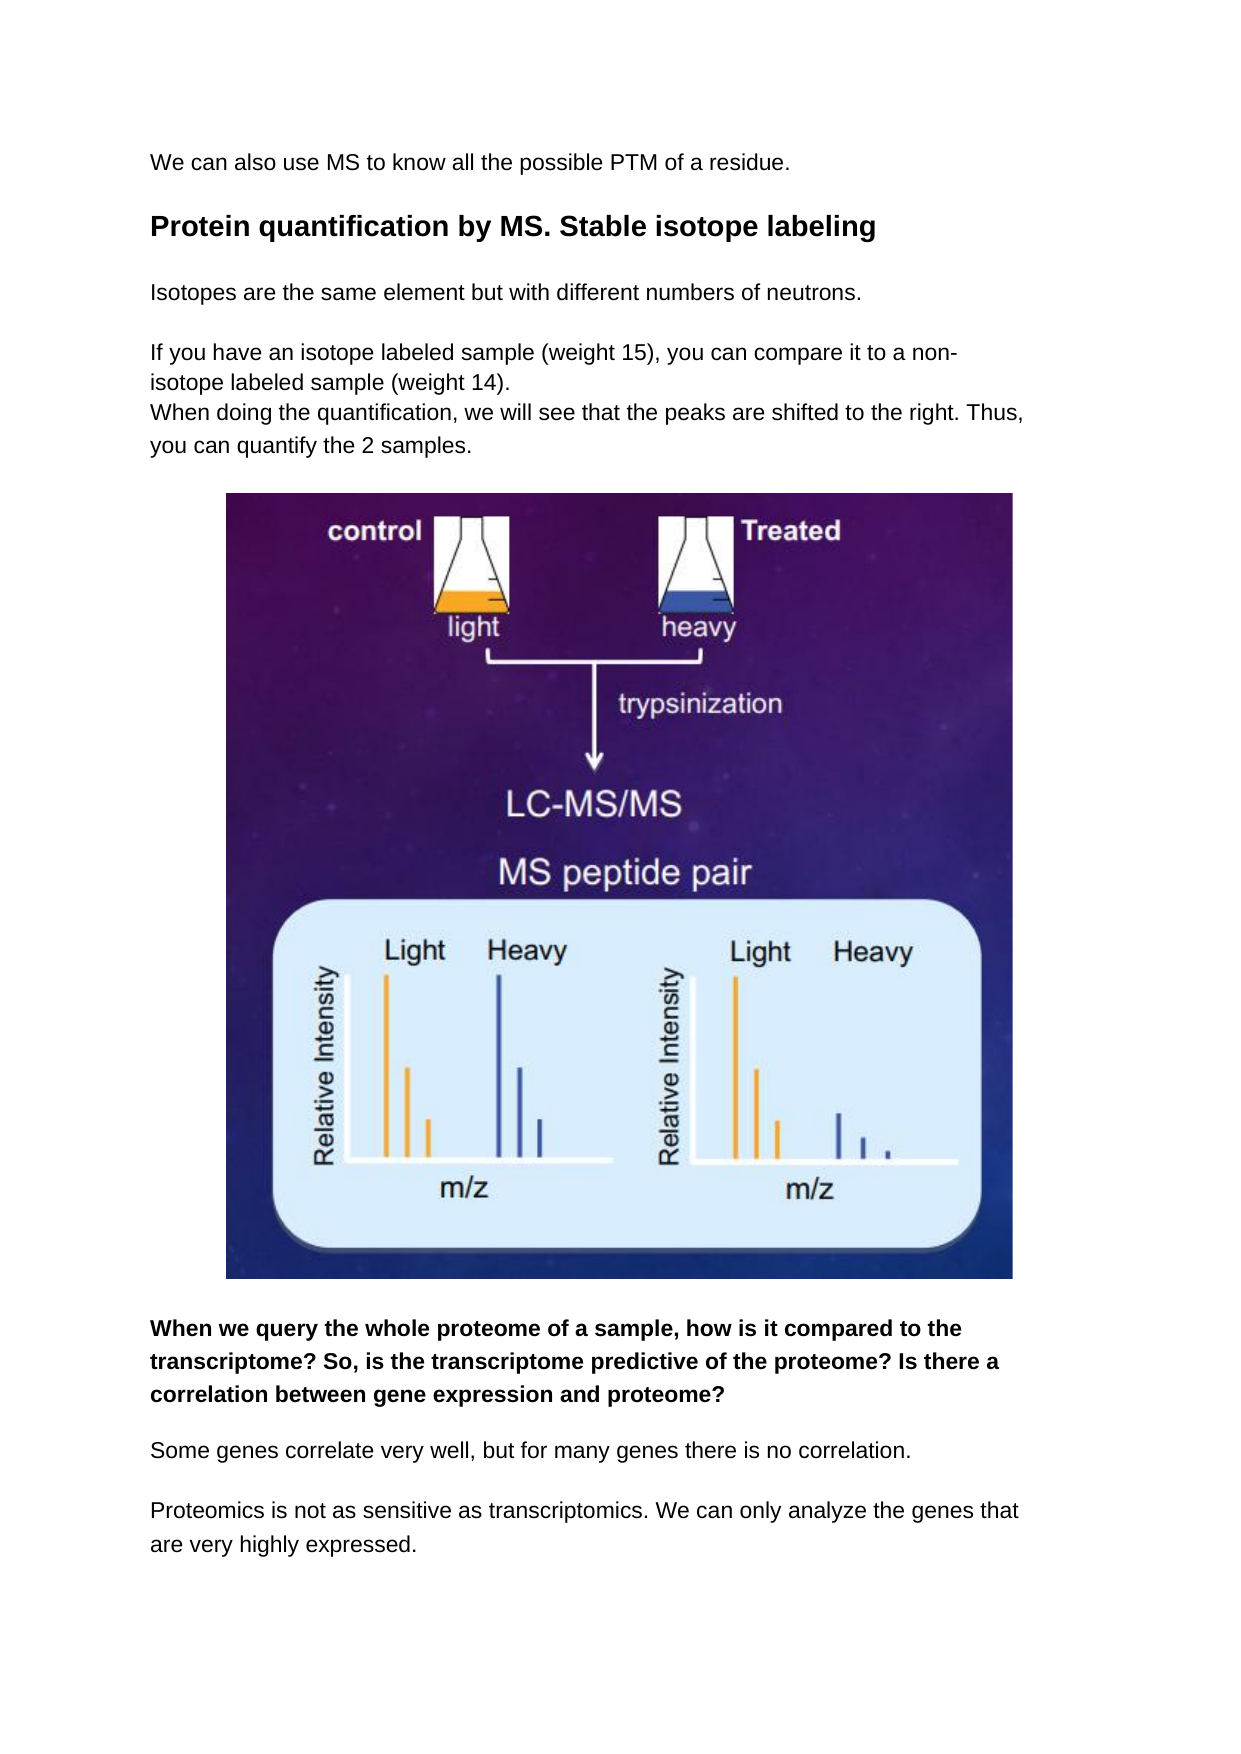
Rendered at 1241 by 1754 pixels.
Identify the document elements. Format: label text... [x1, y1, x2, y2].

text We can also use MS to know all the possible PTM of a residue. [150, 149, 1090, 176]
text Protein quantification by MS. Stable isotope labeling [150, 209, 1090, 242]
text If you have an isotope labeled sample (weight 15), you can compare it to a non-isotope labeled sample (weight 14). [150, 339, 1029, 395]
text Isotopes are the same element but with different numbers of neutrons. [150, 278, 1090, 305]
text When doing the quantification, we will see that the peaks are shifted to the right. Thus, you can quantify the 2 samples. [150, 398, 1064, 458]
text Some genes correlate very well, but for many genes there is no correlation. [150, 1437, 1090, 1463]
text When we query the whole proteome of a sample, how is it compared to the transcriptome? So, is the transcriptome predictive of the proteome? Is there a correlation between gene expression and proteome? [150, 1315, 1004, 1407]
picture [226, 493, 1013, 1279]
text Proteomics is not as sensitive as transcriptomics. We can only analyze the genes that are very highly expressed. [150, 1497, 1056, 1557]
